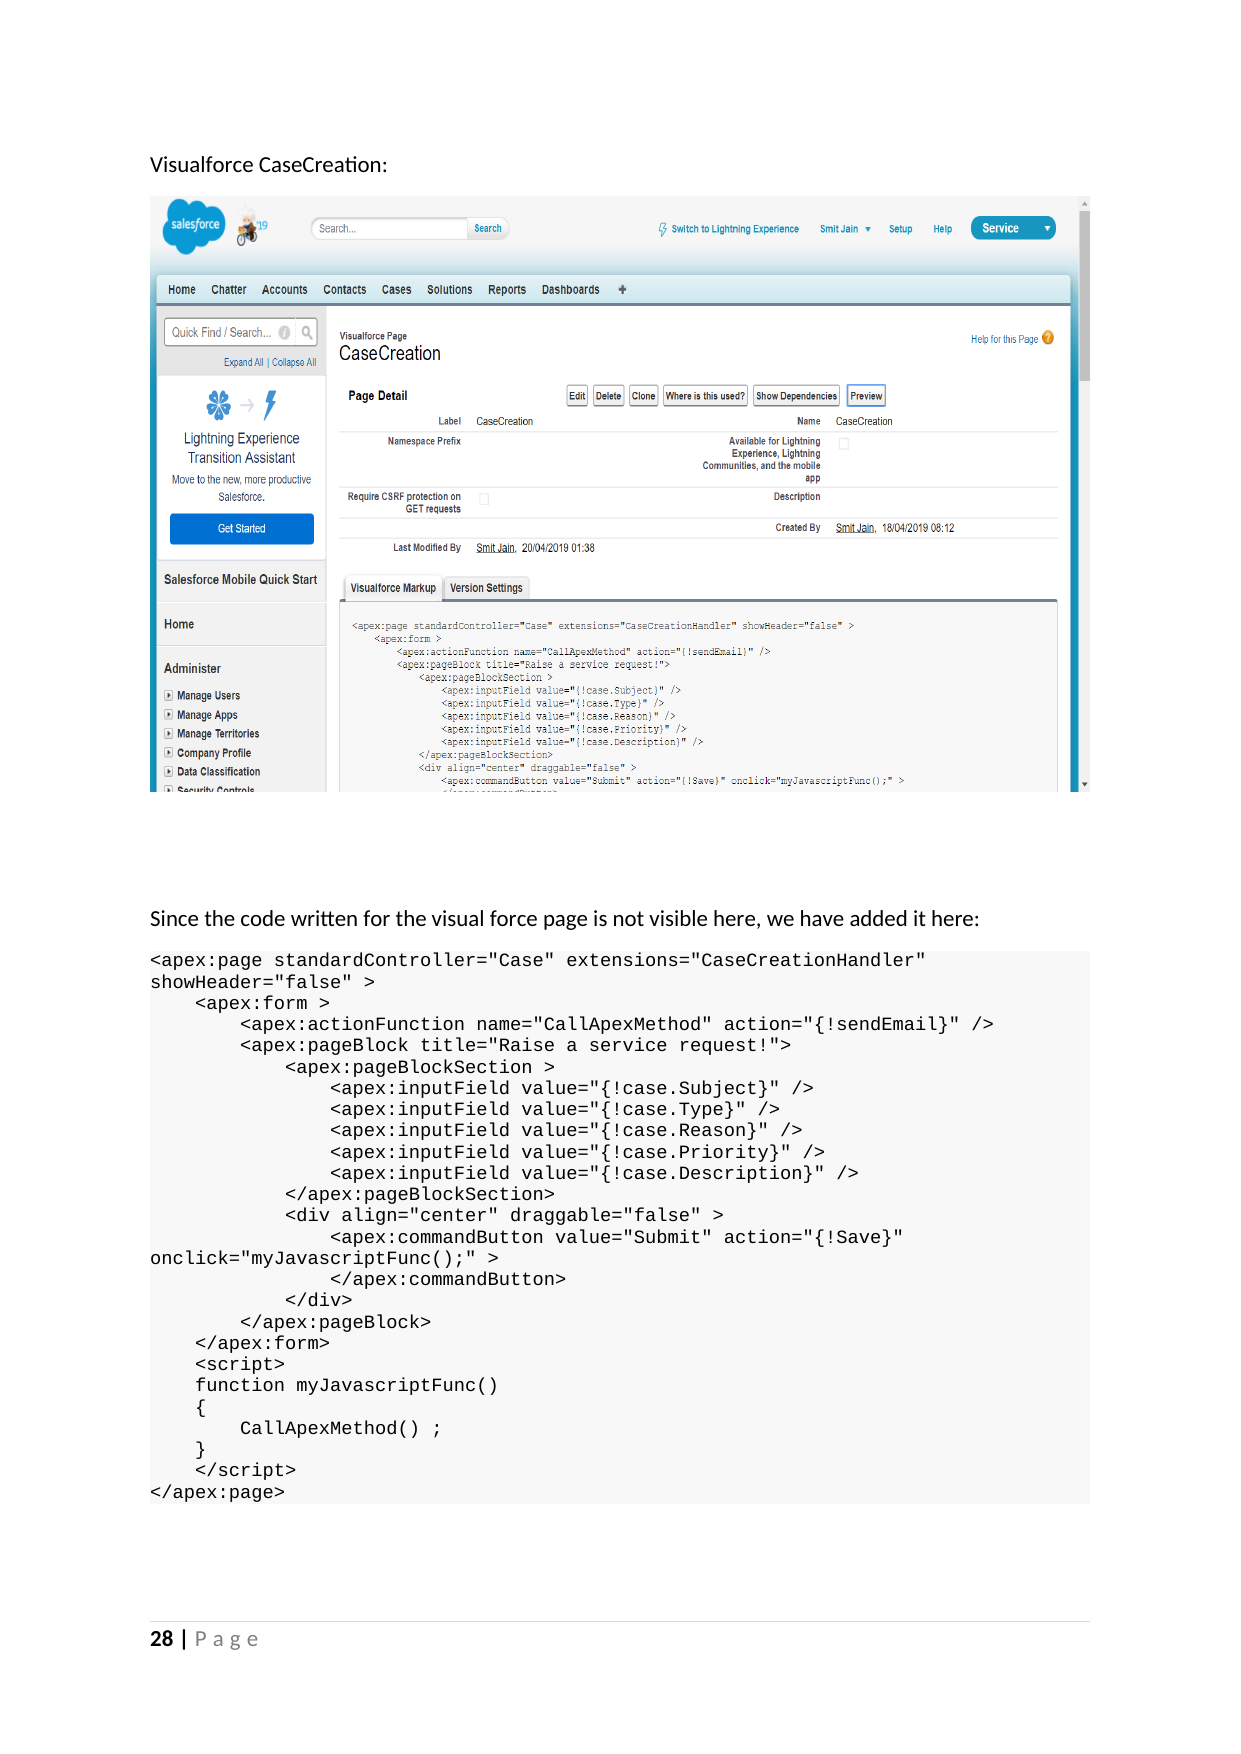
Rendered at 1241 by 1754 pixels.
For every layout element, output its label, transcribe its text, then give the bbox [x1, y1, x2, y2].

text </apex:form> [150, 1334, 1090, 1355]
text CallApexMethod() ; [150, 1419, 1090, 1440]
text <apex:inputField value="{!case.Priority}" /> [150, 1142, 1090, 1164]
text Visualforce CaseCreation: [150, 150, 1090, 178]
text <script> [150, 1355, 1090, 1376]
text <apex:inputField value="{!case.Description}" /> [150, 1164, 1090, 1185]
text <apex:form > [150, 994, 1090, 1015]
text <apex:page standardController="Case" extensions="CaseCreationHandler" showHeader="false" > [150, 951, 1090, 994]
text { [150, 1397, 1090, 1419]
text </apex:pageBlock> [150, 1312, 1090, 1334]
text <apex:commandButton value="Submit" action="{!Save}" onclick="myJavascriptFunc();" > [150, 1227, 1090, 1270]
text Since the code written for the visual force page is not visible here, we have added it here: [150, 904, 1090, 932]
text </apex:page> [150, 1482, 1090, 1504]
text } [150, 1440, 1090, 1461]
text function myJavascriptFunc() [150, 1376, 1090, 1397]
text </apex:pageBlockSection> [150, 1185, 1090, 1206]
picture [150, 196, 1091, 792]
text <apex:inputField value="{!case.Subject}" /> [150, 1079, 1090, 1100]
text </apex:commandButton> [150, 1270, 1090, 1291]
text <apex:actionFunction name="CallApexMethod" action="{!sendEmail}" /> [150, 1015, 1090, 1036]
text <apex:inputField value="{!case.Reason}" /> [150, 1121, 1090, 1142]
text </script> [150, 1461, 1090, 1482]
text <apex:inputField value="{!case.Type}" /> [150, 1100, 1090, 1121]
text <apex:pageBlock title="Raise a service request!"> [150, 1036, 1090, 1057]
text <apex:pageBlockSection > [150, 1057, 1090, 1079]
text <div align="center" draggable="false" > [150, 1206, 1090, 1227]
text </div> [150, 1291, 1090, 1312]
